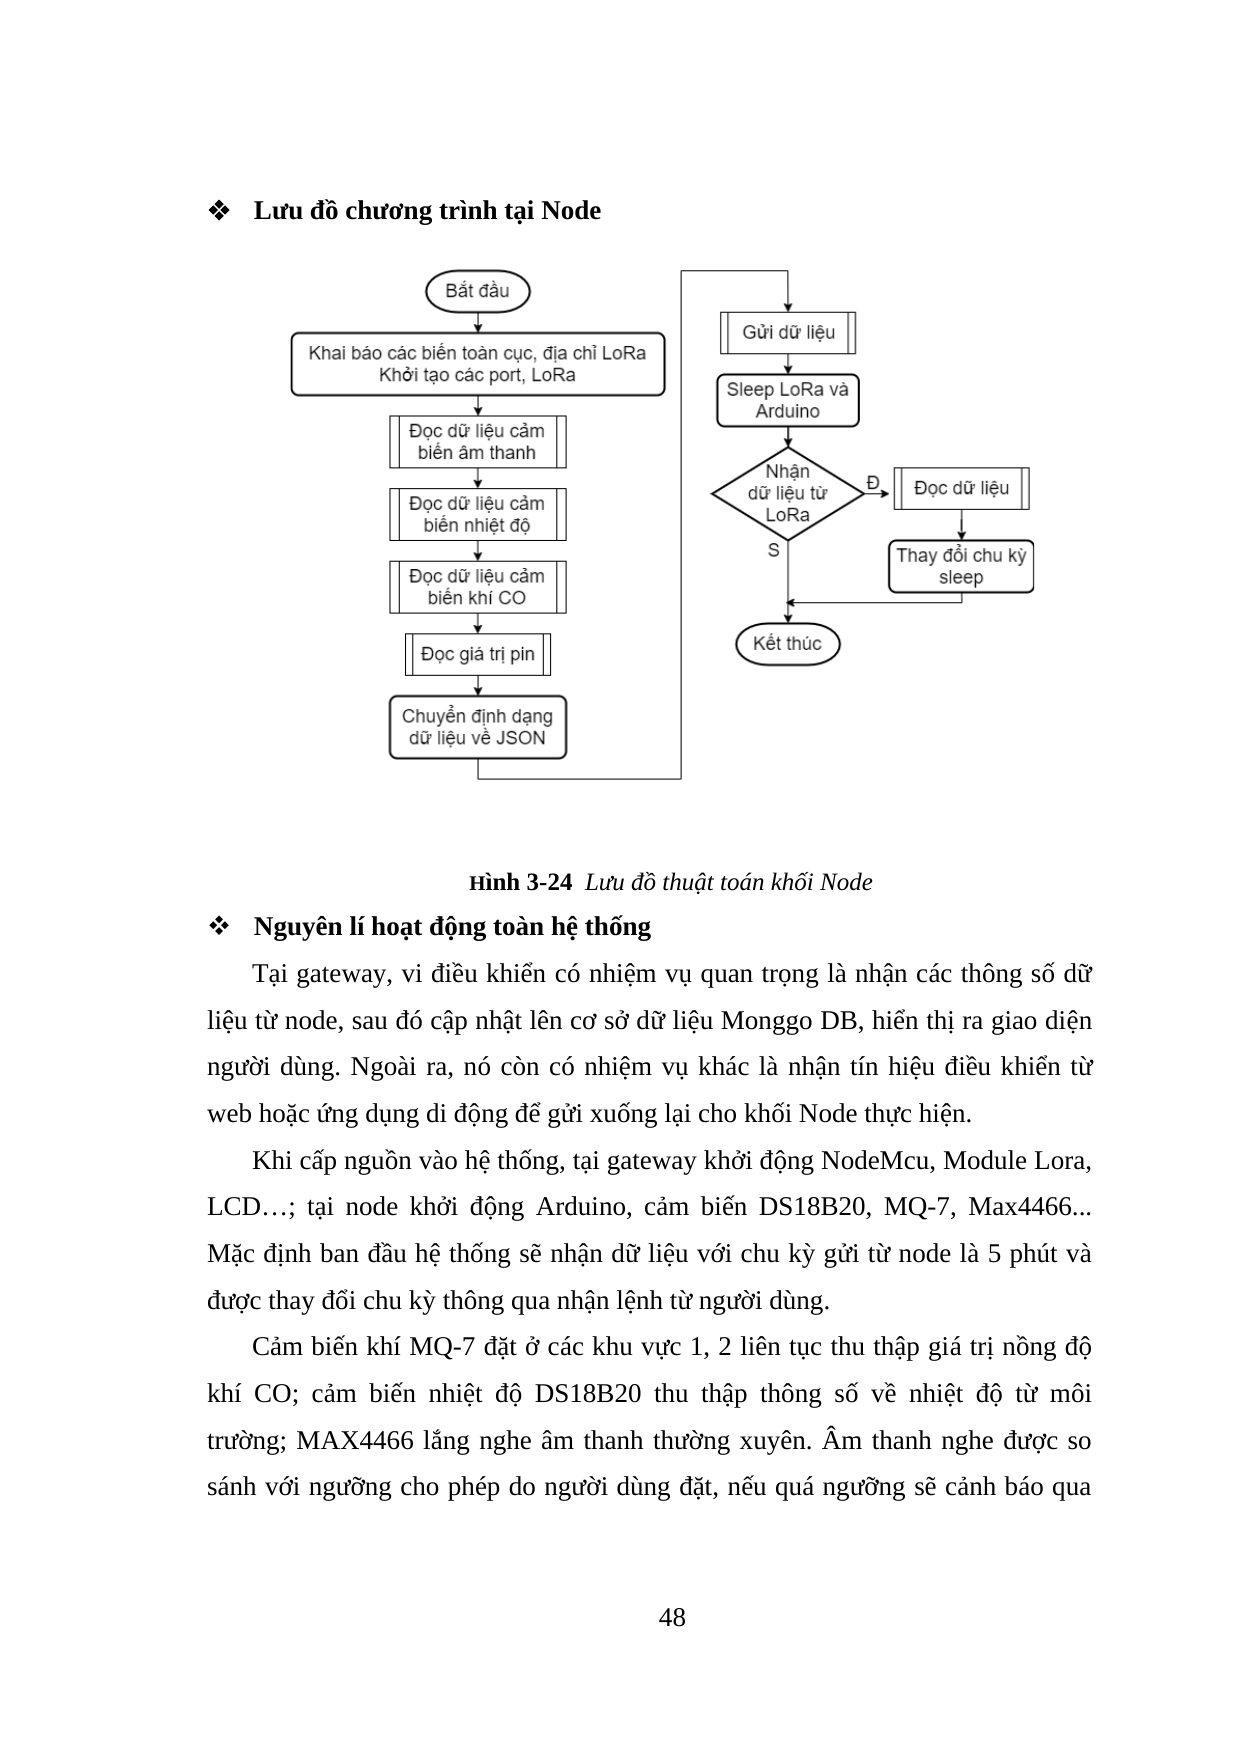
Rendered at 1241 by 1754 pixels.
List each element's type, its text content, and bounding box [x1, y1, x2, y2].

text Khi cấp nguồn vào hệ thống, tại gateway khởi động NodeMcu, Module Lora, LCD…; tại node khởi động Arduino, cảm biến DS18B20, MQ-7, Max4466... Mặc định ban đầu hệ thống sẽ nhận dữ liệu với chu kỳ gửi từ node là 5 phút và được thay đổi chu kỳ thông qua nhận lệnh từ người dùng. [207, 1144, 1092, 1315]
text Tại gateway, vi điều khiển có nhiệm vụ quan trọng là nhận các thông số dữ liệu từ node, sau đó cập nhật lên cơ sở dữ liệu Monggo DB, hiển thị ra giao diện người dùng. Ngoài ra, nó còn có nhiệm vụ khác là nhận tín hiệu điều khiển từ web hoặc ứng dụng di động để gửi xuống lại cho khối Node thực hiện. [207, 957, 1092, 1128]
list Lưu đồ chương trình tại Node [207, 194, 1092, 226]
list Nguyên lí hoạt động toàn hệ thống [207, 910, 1092, 942]
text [207, 1331, 1092, 1502]
picture [290, 263, 1035, 790]
